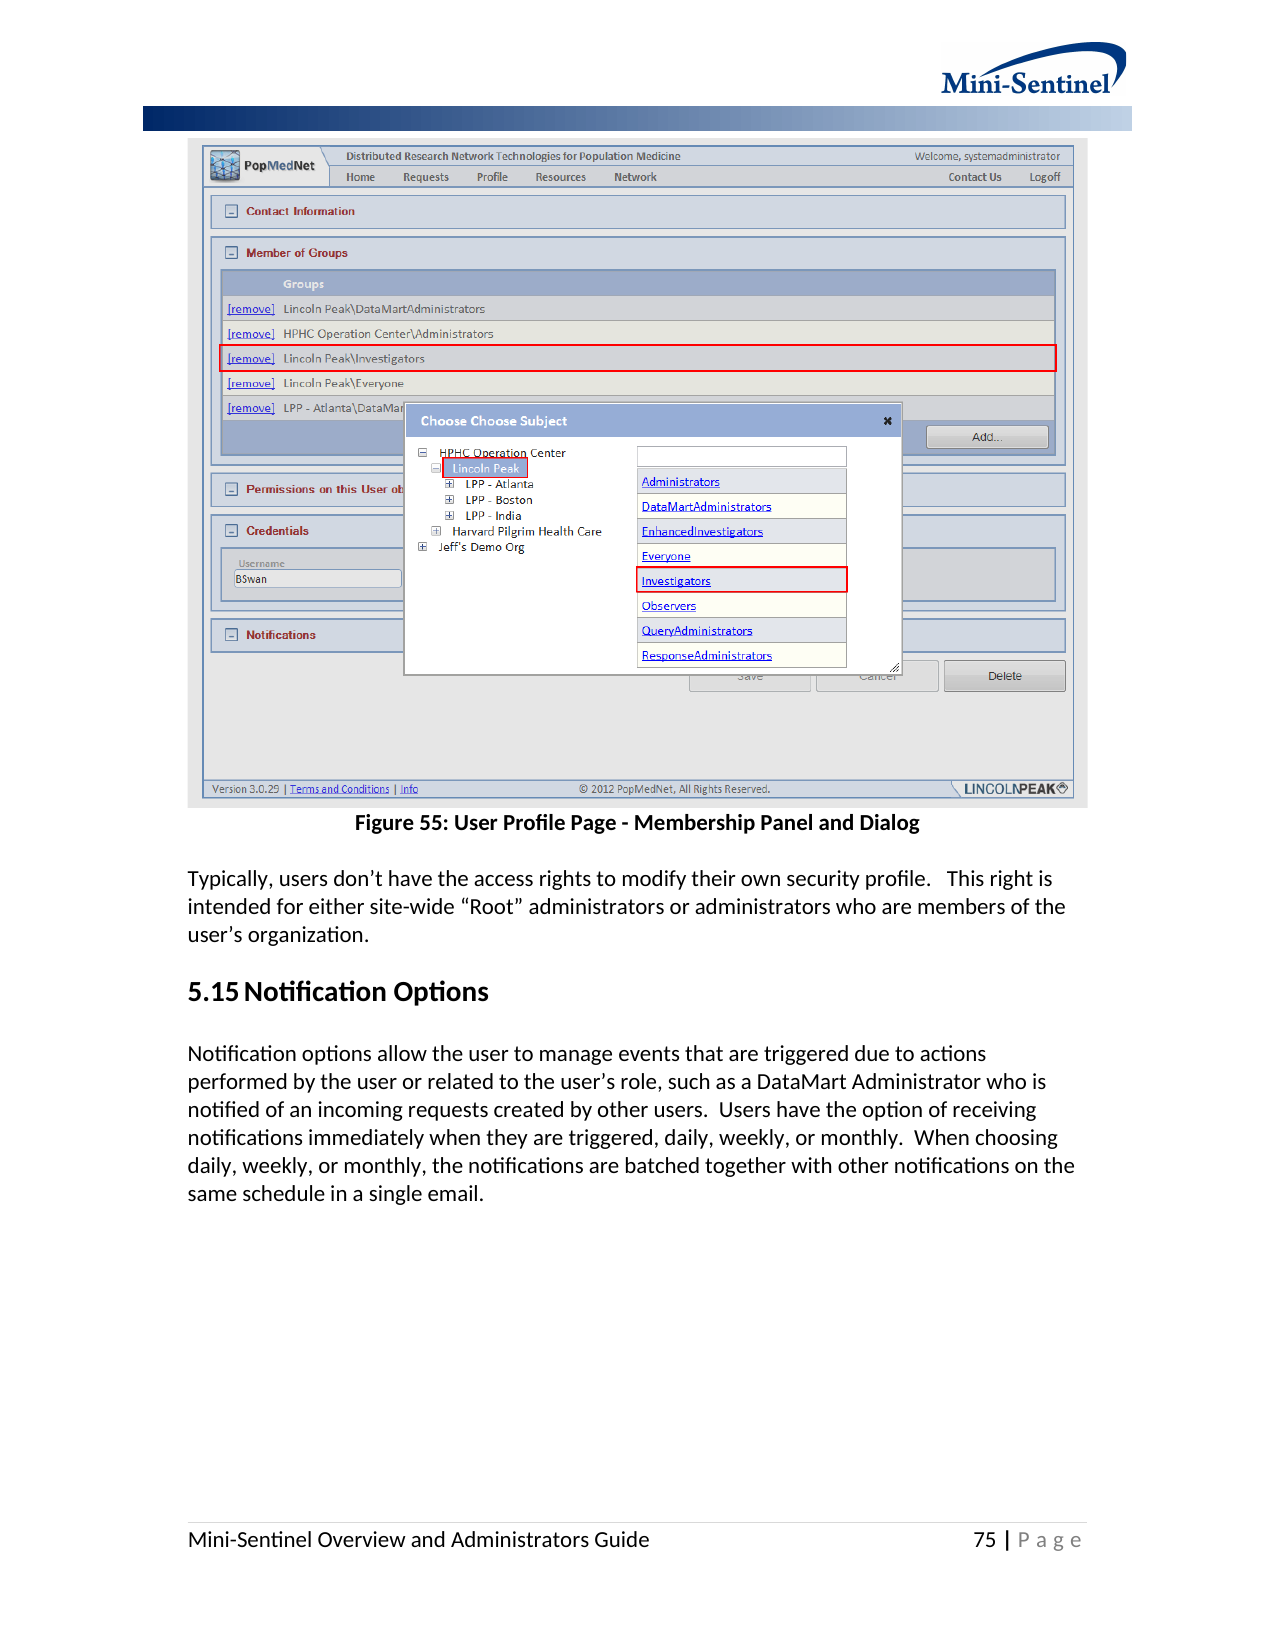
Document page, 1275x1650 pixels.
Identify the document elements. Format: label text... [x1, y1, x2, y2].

picture [187, 138, 1088, 808]
text Notification options allow the user to manage events that are triggered due to actions performed by the user or related to the user’s role, such as a DataMart Administrator who is notified of an incoming requests created by other users. Users have the option of receiving notifications immediately when they are triggered, daily, weekly, or monthly. When choosing daily, weekly, or monthly, the notifications are batched together with other notifications on the same schedule in a single email. [187, 1039, 1087, 1207]
picture [941, 42, 1127, 96]
text Typically, users don’t have the access rights to modify their own security profile. This right is intended for either site-wide “Root” administrators or administrators who are members of the user’s organization. [187, 864, 1087, 948]
subtitle Notification Options [187, 973, 1087, 1008]
